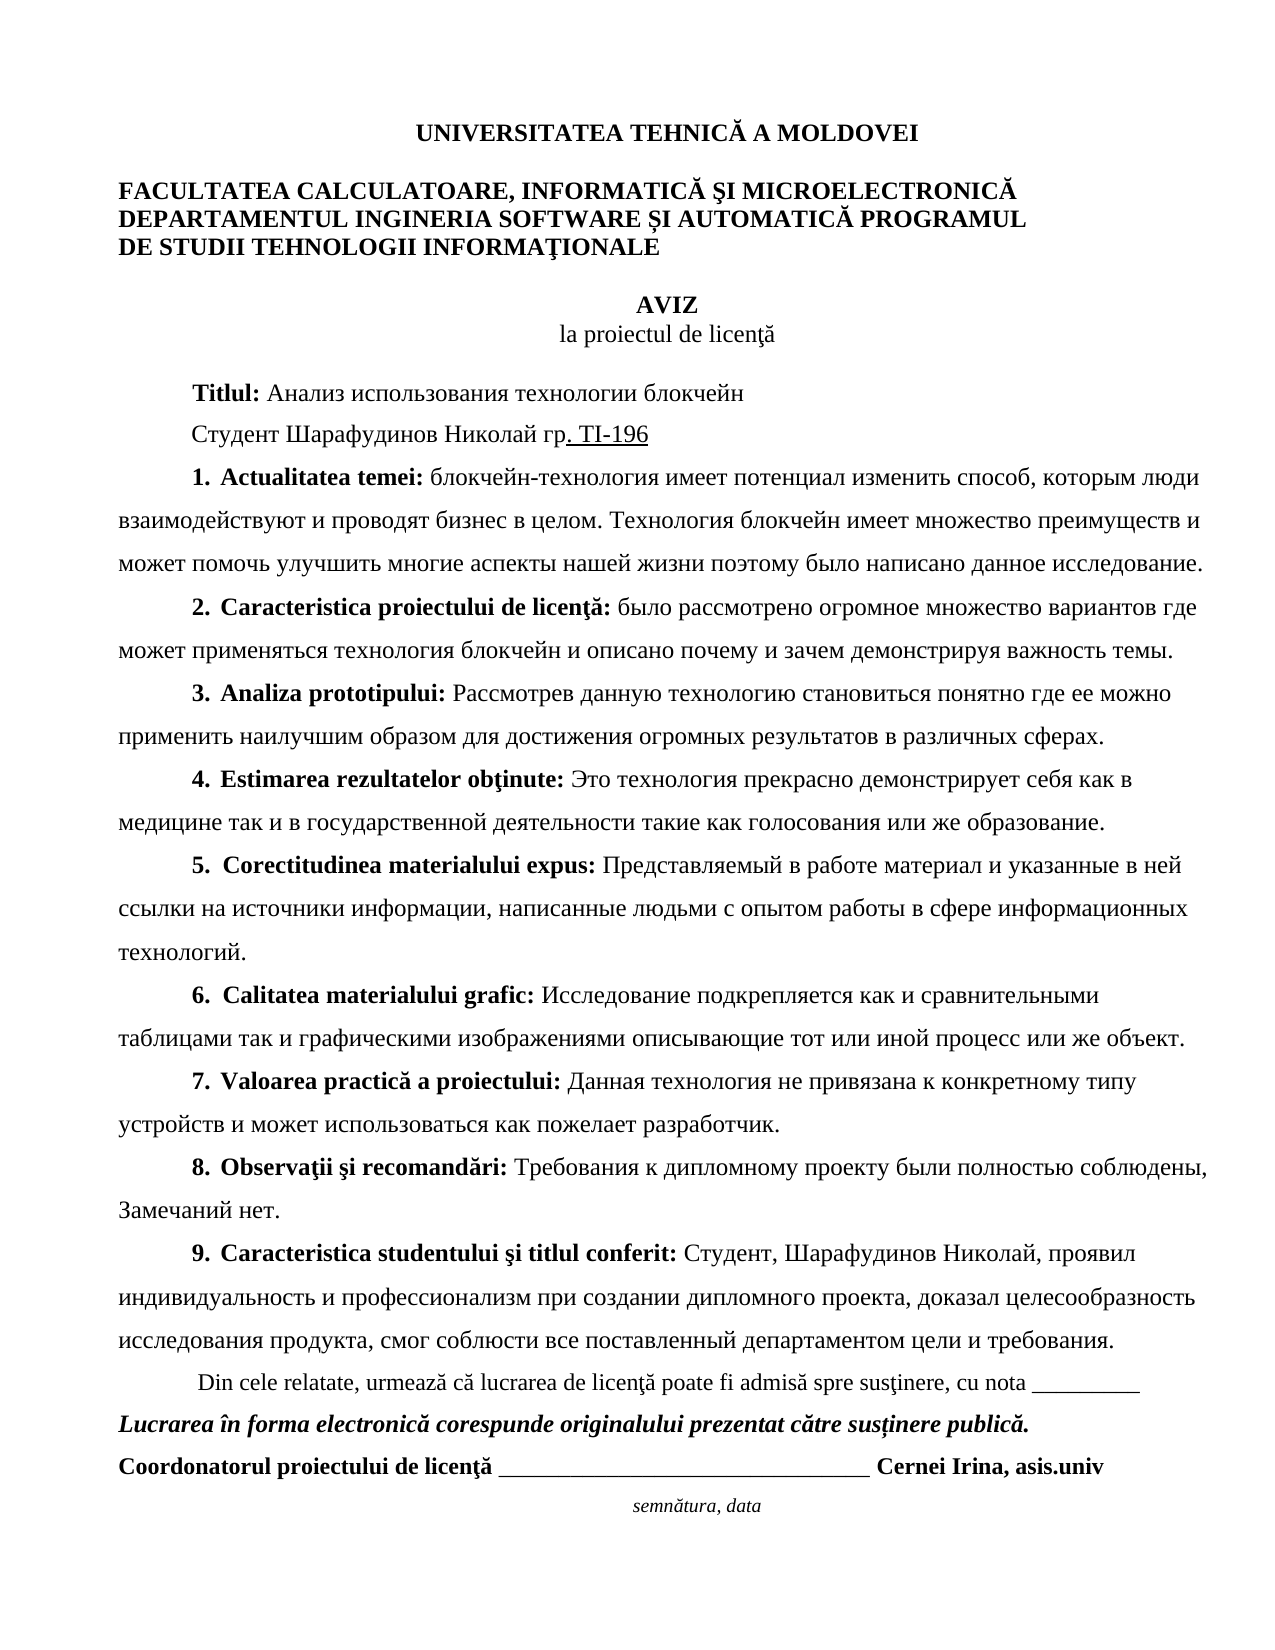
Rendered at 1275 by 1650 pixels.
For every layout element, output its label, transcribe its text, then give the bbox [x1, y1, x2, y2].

list Estimarea rezultatelor obţinute: Это технология прекрасно демонстрирует себя как в медицине так и в государственной деятельности такие как голосования или же образование. [118, 764, 1216, 836]
list Observaţii şi recomandări: Требования к дипломному проекту были полностью соблюдены, Замечаний нет. [118, 1152, 1216, 1224]
list Analiza prototipului: Рассмотрев данную технологию становиться понятно где ее можно применить наилучшим образом для достижения огромных результатов в различных сферах. [118, 678, 1216, 750]
text Lucrarea în forma electronică corespunde originalului prezentat către susținere publică. [118, 1409, 1216, 1438]
text semnătura, data [633, 1494, 1216, 1517]
list Actualitatea temei: блокчейн-технология имеет потенциал изменить способ, которым люди взаимодействуют и проводят бизнес в целом. Технология блокчейн имеет множество преимуществ и может помочь улучшить многие аспекты нашей жизни поэтому было написано данное исследование. [118, 462, 1216, 577]
text AVIZ [118, 290, 1216, 319]
text Студент Шарафудинов Николай гр. TI-196 [191, 419, 1216, 448]
list Caracteristica proiectului de licenţă: было рассмотрено огромное множество вариантов где может применяться технология блокчейн и описано почему и зачем демонстрируя важность темы. [118, 592, 1216, 663]
text UNIVERSITATEA TEHNICĂ A MOLDOVEI [118, 118, 1216, 147]
text Din cele relatate, urmează că lucrarea de licenţă poate fi admisă spre susţinere, cu nota _________ [197, 1368, 1216, 1395]
list Calitatea materialului grafic: Исследование подкрепляется как и сравнительными таблицами так и графическими изображениями описывающие тот или иной процесс или же объект. [118, 980, 1216, 1052]
list Valoarea practică a proiectului: Данная технология не привязана к конкретному типу устройств и может использоваться как пожелает разработчик. [118, 1066, 1216, 1138]
text la proiectul de licenţă [118, 319, 1216, 347]
text Titlul: Анализ использования технологии блокчейн [118, 378, 1216, 406]
text Coordonatorul proiectului de licenţă _______________________________ Cernei Irina, asis.univ [118, 1452, 1216, 1480]
text FACULTATEA CALCULATOARE, INFORMATICĂ ŞI MICROELECTRONICĂ DEPARTAMENTUL INGINERIA SOFTWARE ȘI AUTOMATICĂ PROGRAMUL DE STUDII TEHNOLOGII INFORMAŢIONALE [118, 177, 1058, 261]
list Caracteristica studentului şi titlul conferit: Студент, Шарафудинов Николай, проявил индивидуальность и профессионализм при создании дипломного проекта, доказал целесообразность исследования продукта, смог соблюсти все поставленный департаментом цели и требования. [118, 1238, 1216, 1353]
list Corectitudinea materialului expus: Представляемый в работе материал и указанные в ней ссылки на источники информации, написанные людьми с опытом работы в сфере информационных технологий. [118, 850, 1216, 965]
